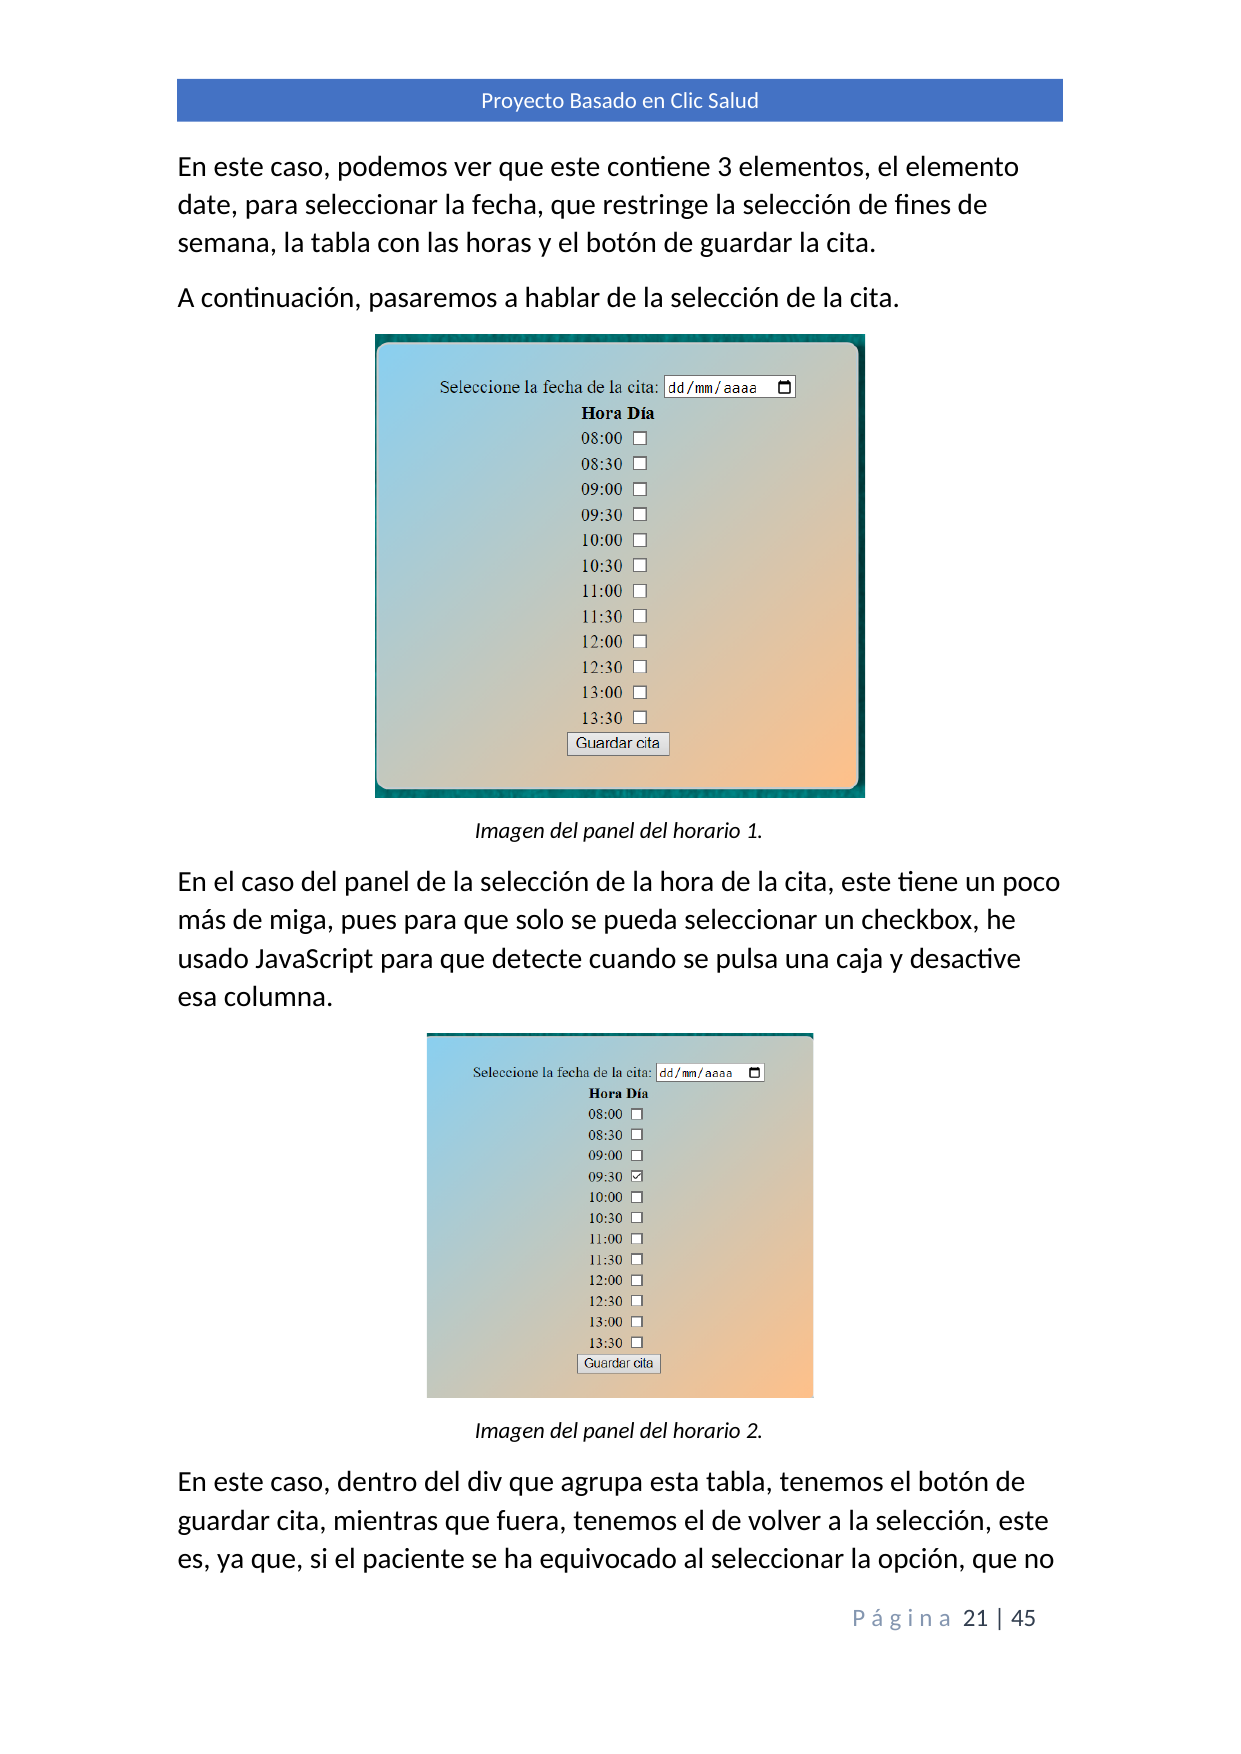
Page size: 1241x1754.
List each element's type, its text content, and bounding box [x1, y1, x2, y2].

text Imagen del panel del horario 1. [177, 816, 1063, 844]
text En el caso del panel de la selección de la hora de la cita, este tiene un poco más de miga, pues para que solo se pueda seleccionar un checkbox, he usado JavaScript para que detecte cuando se pulsa una caja y desactive esa columna. [177, 863, 1063, 1014]
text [177, 1463, 1063, 1576]
picture [375, 334, 866, 798]
text Imagen del panel del horario 2. [177, 1416, 1063, 1444]
picture [426, 1033, 814, 1398]
text A continuación, pasaremos a hablar de la selección de la cita. [177, 279, 1063, 315]
text En este caso, podemos ver que este contiene 3 elementos, el elemento date, para seleccionar la fecha, que restringe la selección de fines de semana, la tabla con las horas y el botón de guardar la cita. [177, 148, 1063, 260]
